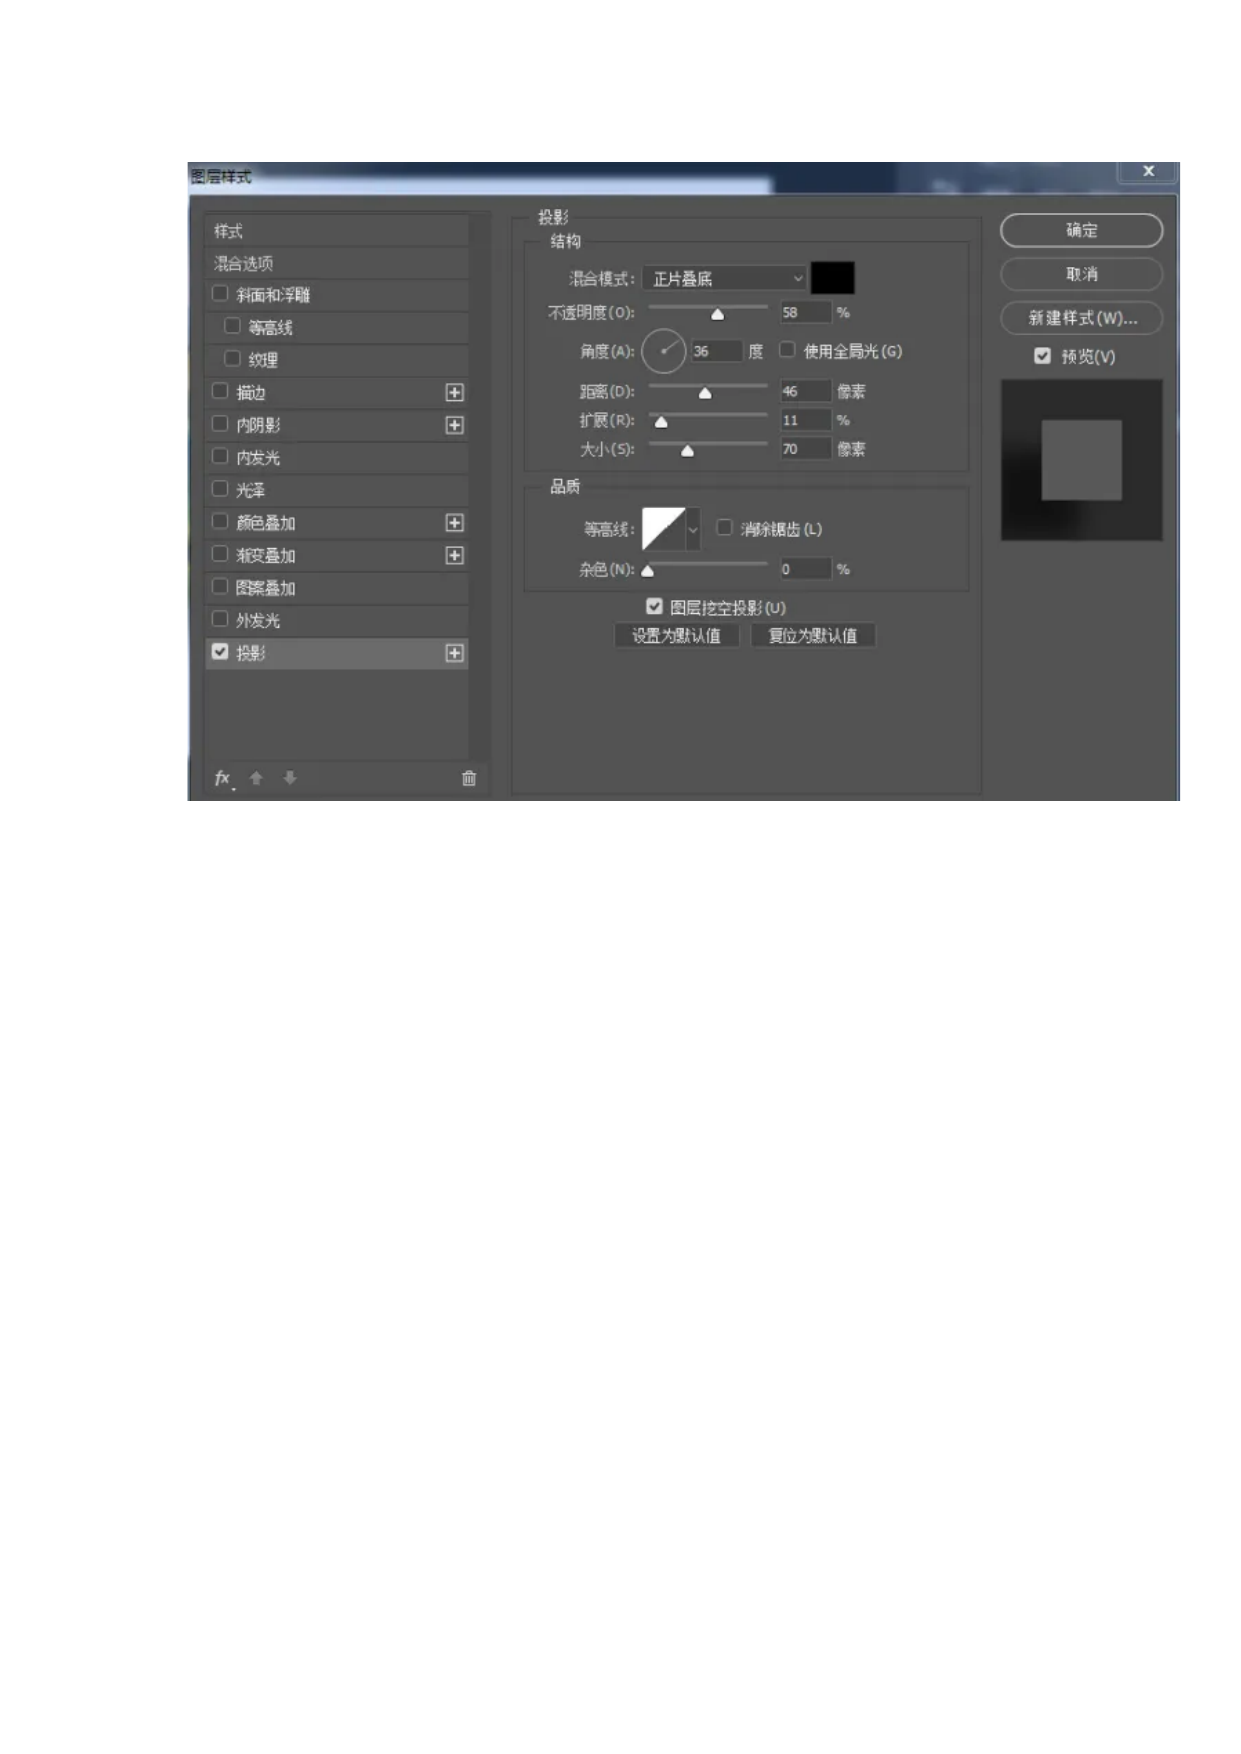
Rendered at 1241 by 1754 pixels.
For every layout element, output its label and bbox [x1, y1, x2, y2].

picture [187, 162, 1181, 801]
